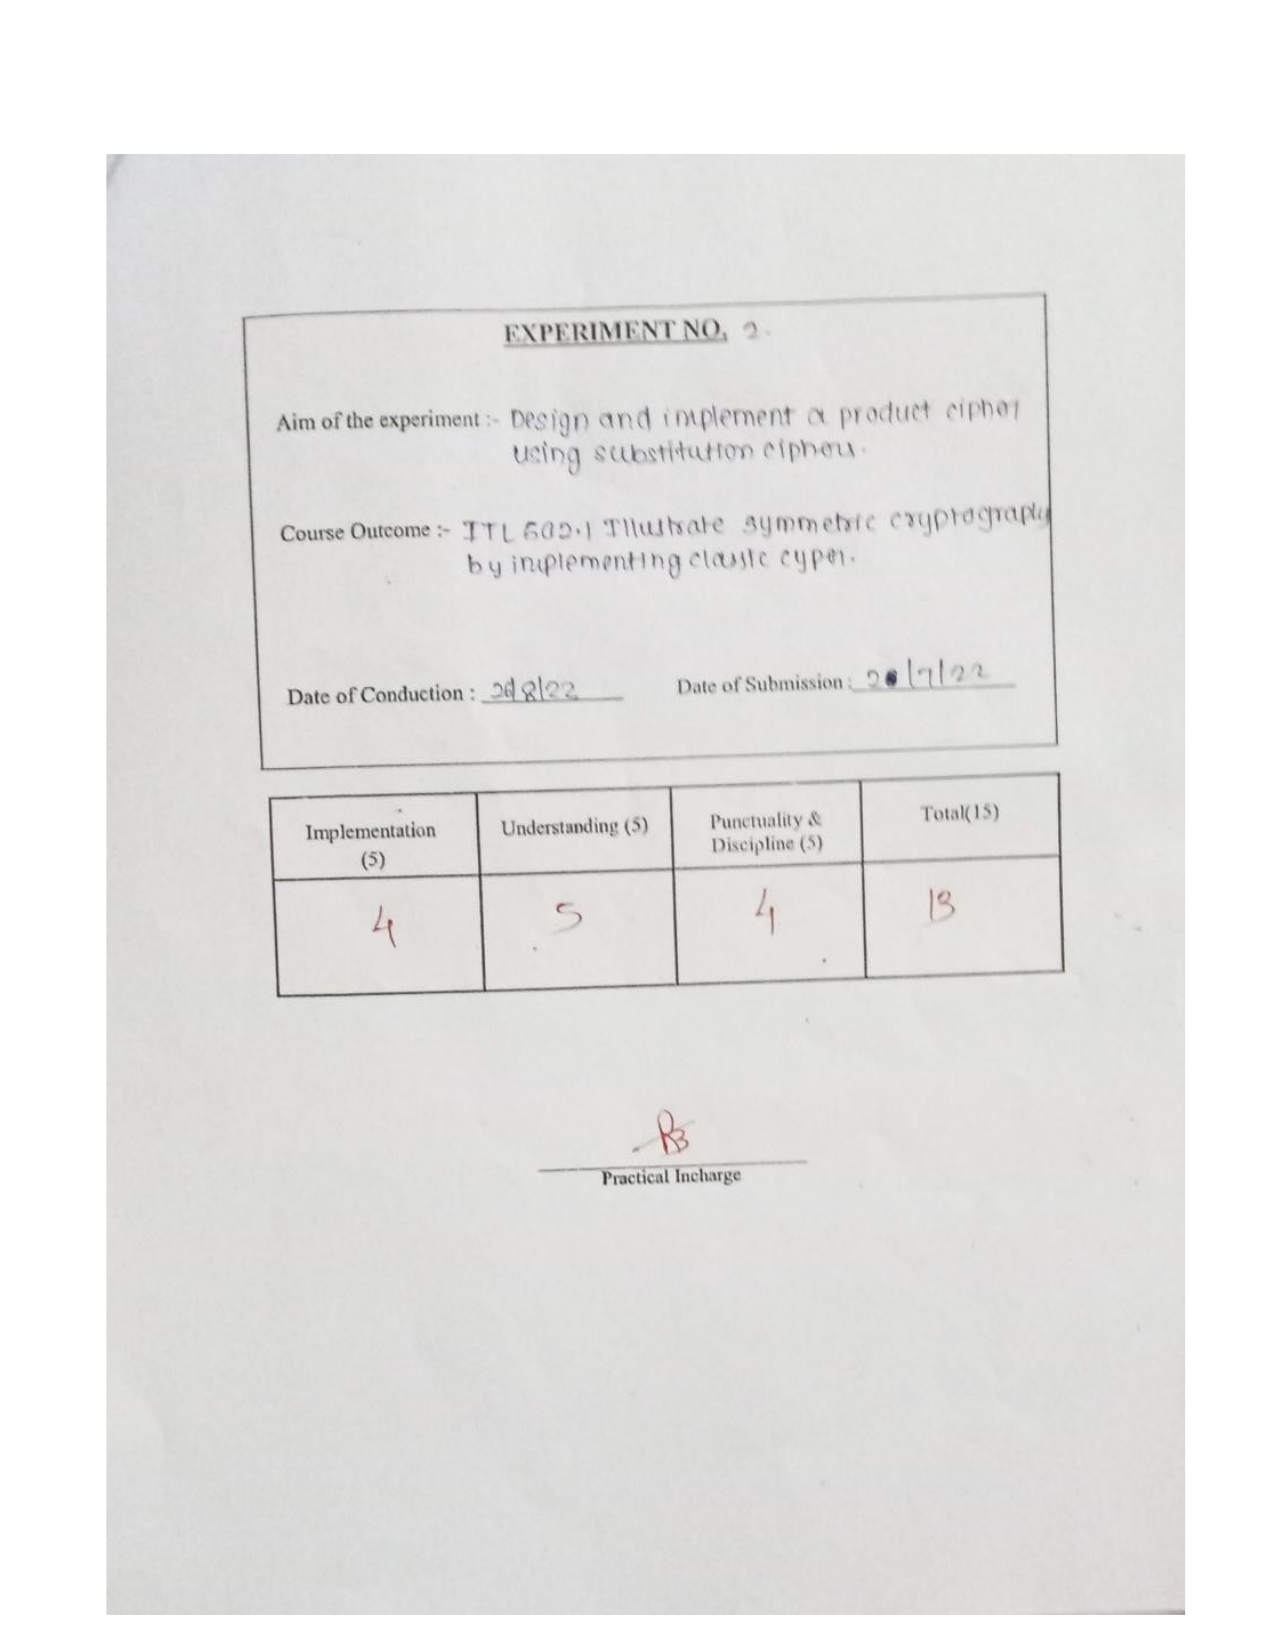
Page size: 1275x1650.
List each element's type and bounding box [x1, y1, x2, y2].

picture [106, 154, 1186, 1615]
